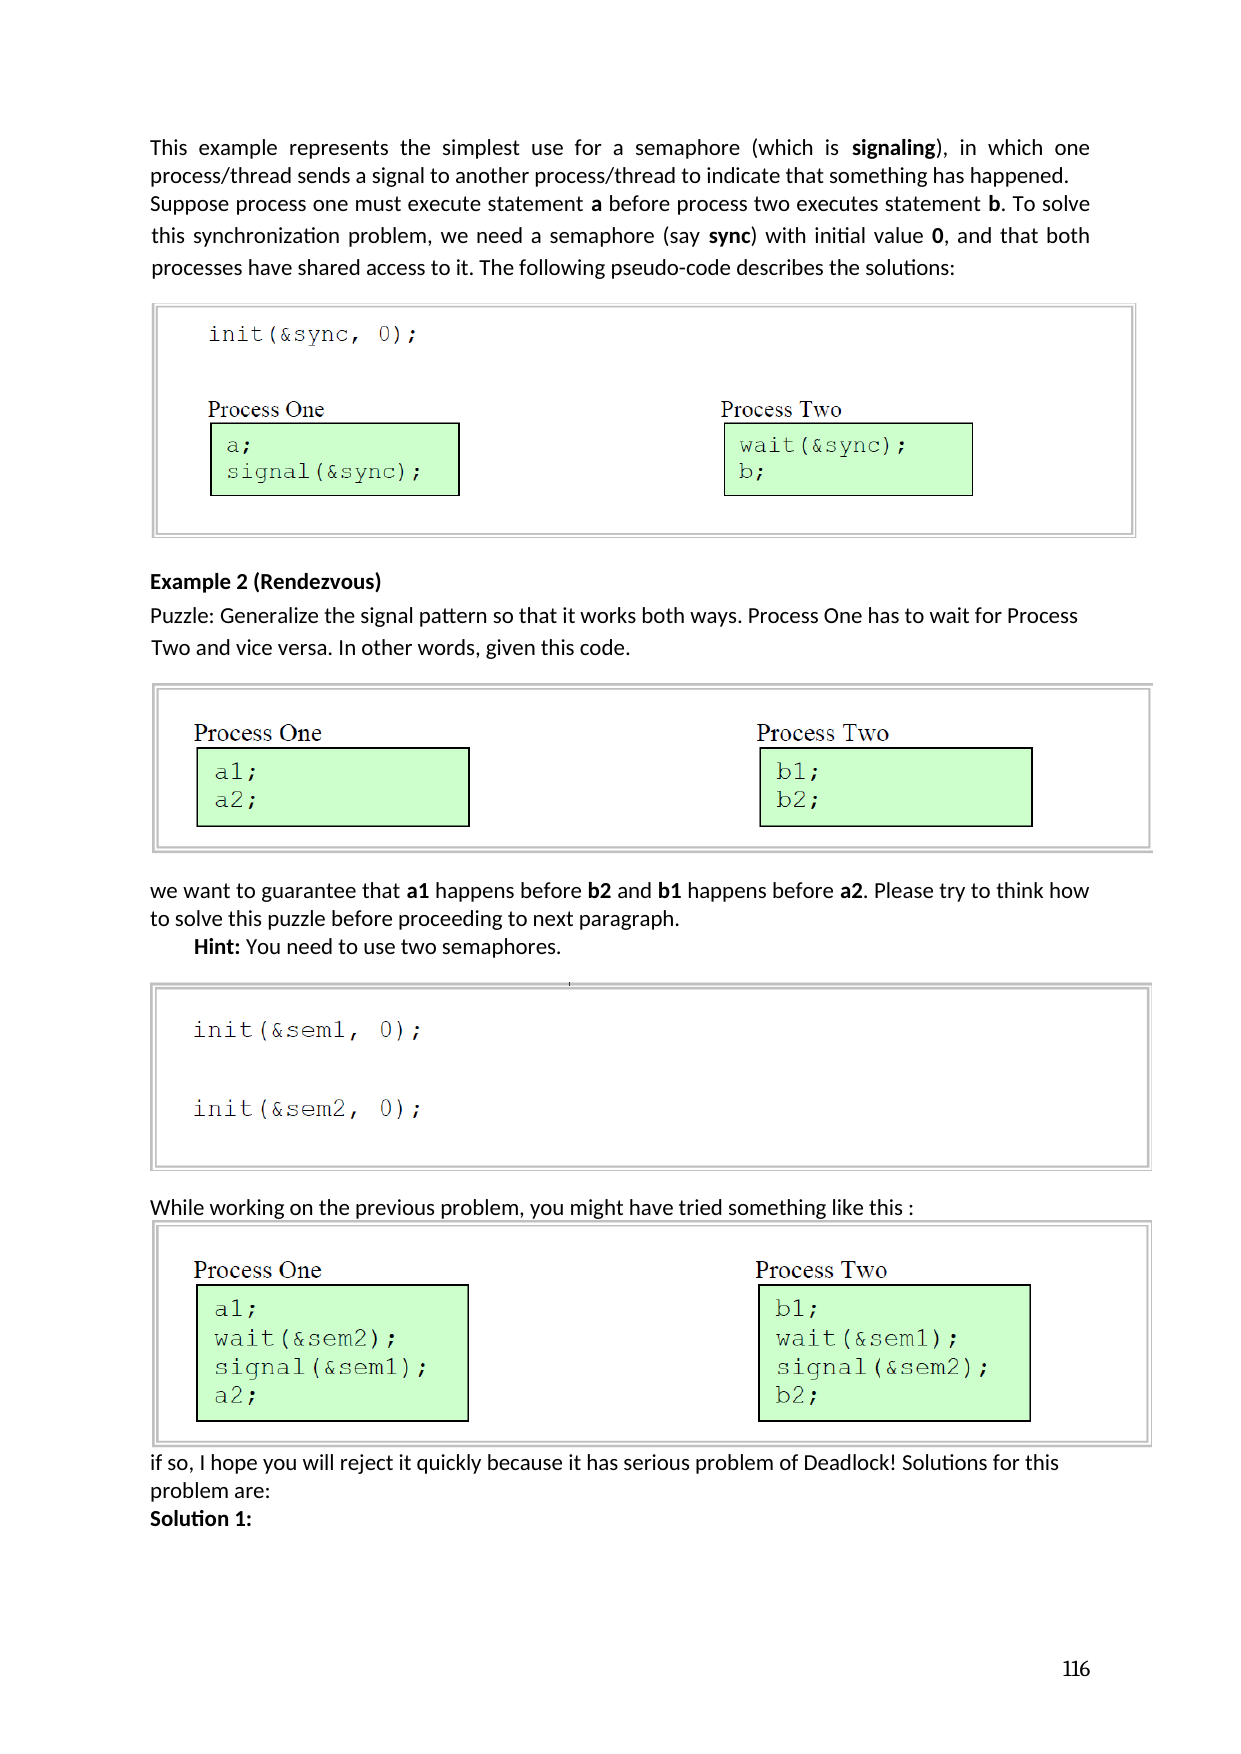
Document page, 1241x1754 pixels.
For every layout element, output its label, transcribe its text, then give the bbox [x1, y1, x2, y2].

text Puzzle: Generalize the signal pattern so that it works both ways. Process One has to wait for Process Two and vice versa. In other words, given this code. [150, 601, 1090, 662]
picture [150, 982, 1152, 1171]
text we want to guarantee that a1 happens before b2 and b1 happens before a2. Please try to think how to solve this puzzle before proceeding to next paragraph. [150, 876, 1090, 932]
text Suppose process one must execute statement a before process two executes statement b. To solve this synchronization problem, we need a semaphore (say sync) with initial value 0, and that both processes have shared access to it. The following pseudo-code describes the solutions: [150, 189, 1090, 281]
picture [150, 1220, 1152, 1448]
text Example 2 (Rendezvous) [150, 567, 1090, 595]
text Solution 1: [150, 1504, 1090, 1532]
picture [151, 683, 1153, 854]
picture [151, 303, 1137, 538]
text Hint: You need to use two semaphores. [194, 932, 1090, 960]
text This example represents the simplest use for a semaphore (which is signaling), in which one process/thread sends a signal to another process/thread to indicate that something has happened. [150, 133, 1090, 189]
text if so, I hope you will reject it quickly because it has serious problem of Deadlock! Solutions for this problem are: [150, 1448, 1090, 1504]
text While working on the previous problem, you might have tried something like this : [150, 1193, 1090, 1220]
